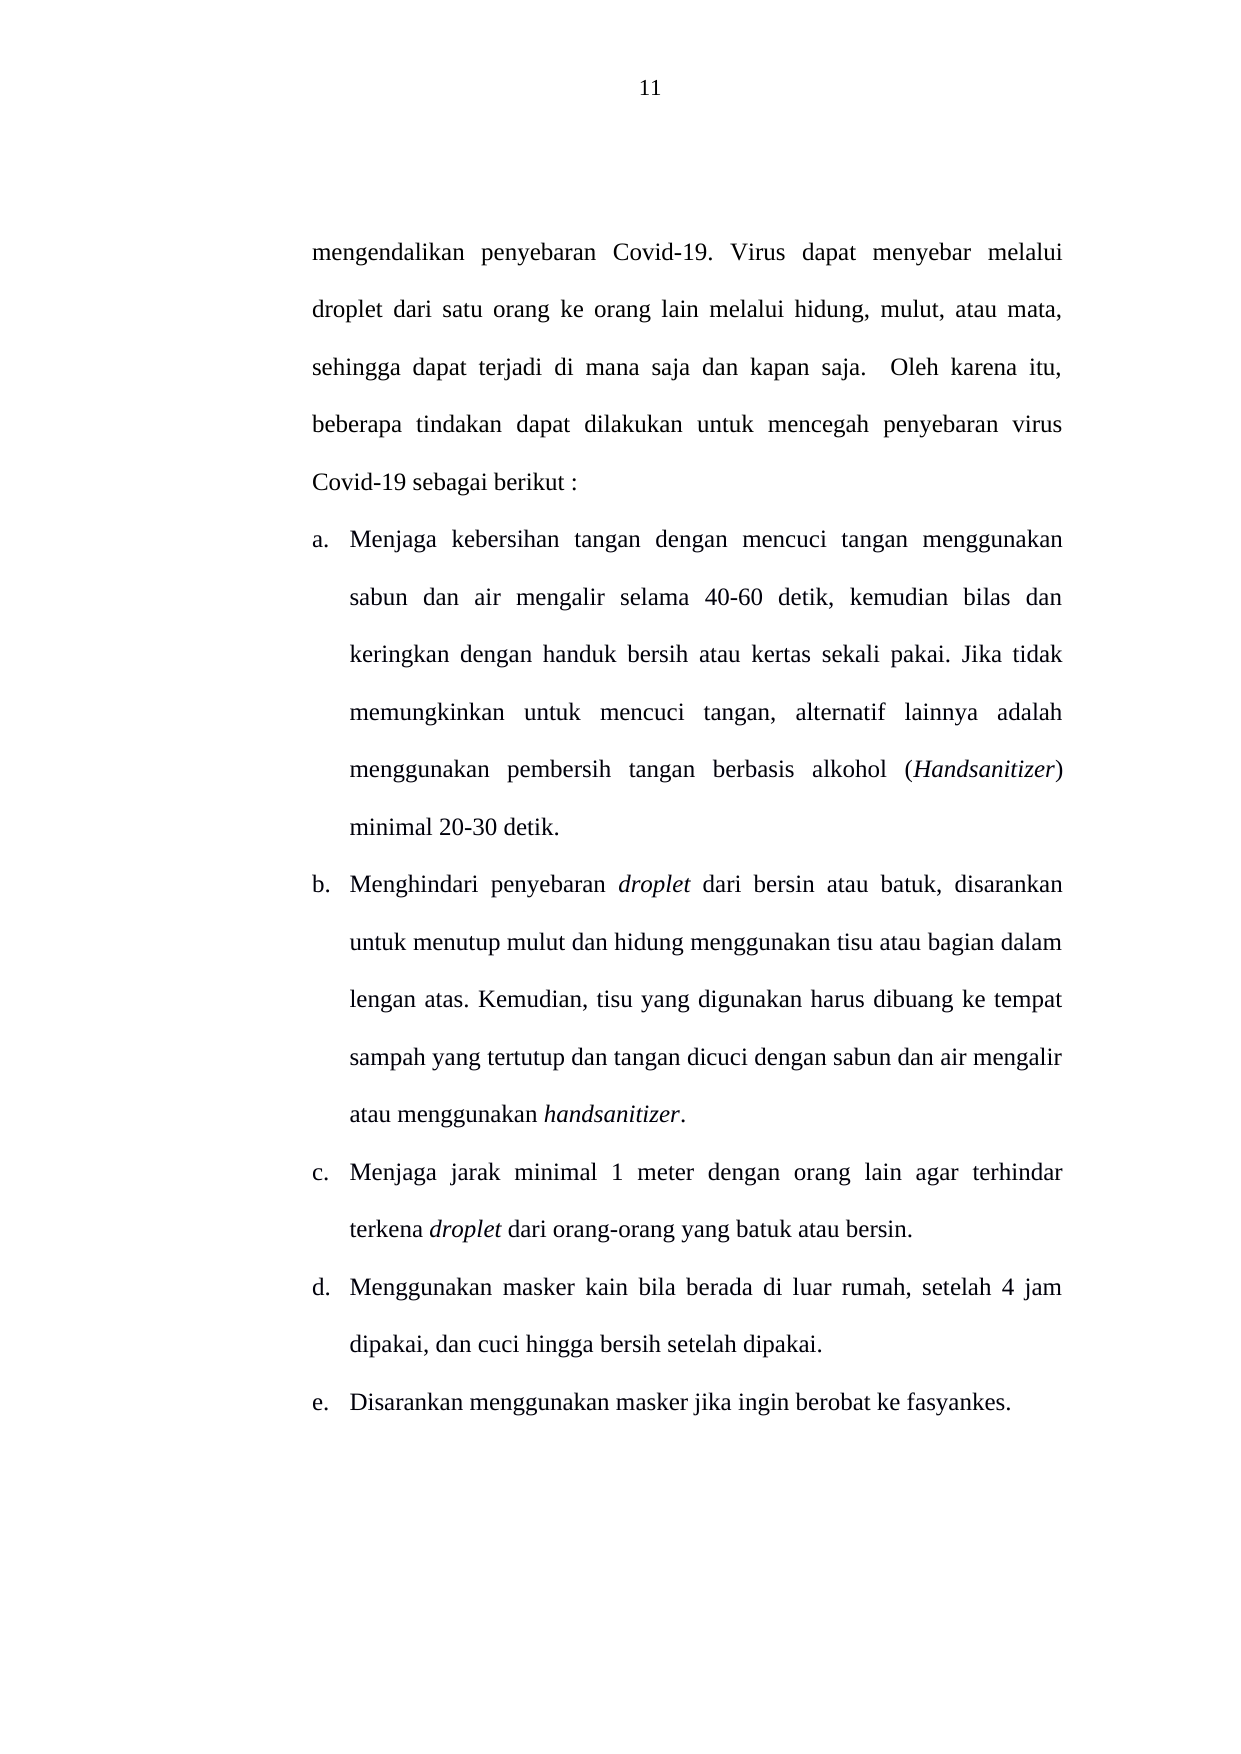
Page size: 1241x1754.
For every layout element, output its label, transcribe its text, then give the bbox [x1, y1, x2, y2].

list Menjaga jarak minimal 1 meter dengan orang lain agar terhindar terkena droplet dari orang-orang yang batuk atau bersin. [312, 1157, 1063, 1243]
list Menjaga kebersihan tangan dengan mencuci tangan menggunakan sabun dan air mengalir selama 40-60 detik, kemudian bilas dan keringkan dengan handuk bersih atau kertas sekali pakai. Jika tidak memungkinkan untuk mencuci tangan, alternatif lainnya adalah menggunakan pembersih tangan berbasis alkohol (Handsanitizer) minimal 20-30 detik. [312, 524, 1063, 841]
list Menghindari penyebaran droplet dari bersin atau batuk, disarankan untuk menutup mulut dan hidung menggunakan tisu atau bagian dalam lengan atas. Kemudian, tisu yang digunakan harus dibuang ke tempat sampah yang tertutup dan tangan dicuci dengan sabun dan air mengalir atau menggunakan handsanitizer. [312, 869, 1063, 1128]
list Menggunakan masker kain bila berada di luar rumah, setelah 4 jam dipakai, dan cuci hingga bersih setelah dipakai. [312, 1272, 1063, 1358]
list Disarankan menggunakan masker jika ingin berobat ke fasyankes. [312, 1387, 1063, 1416]
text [312, 237, 1063, 496]
